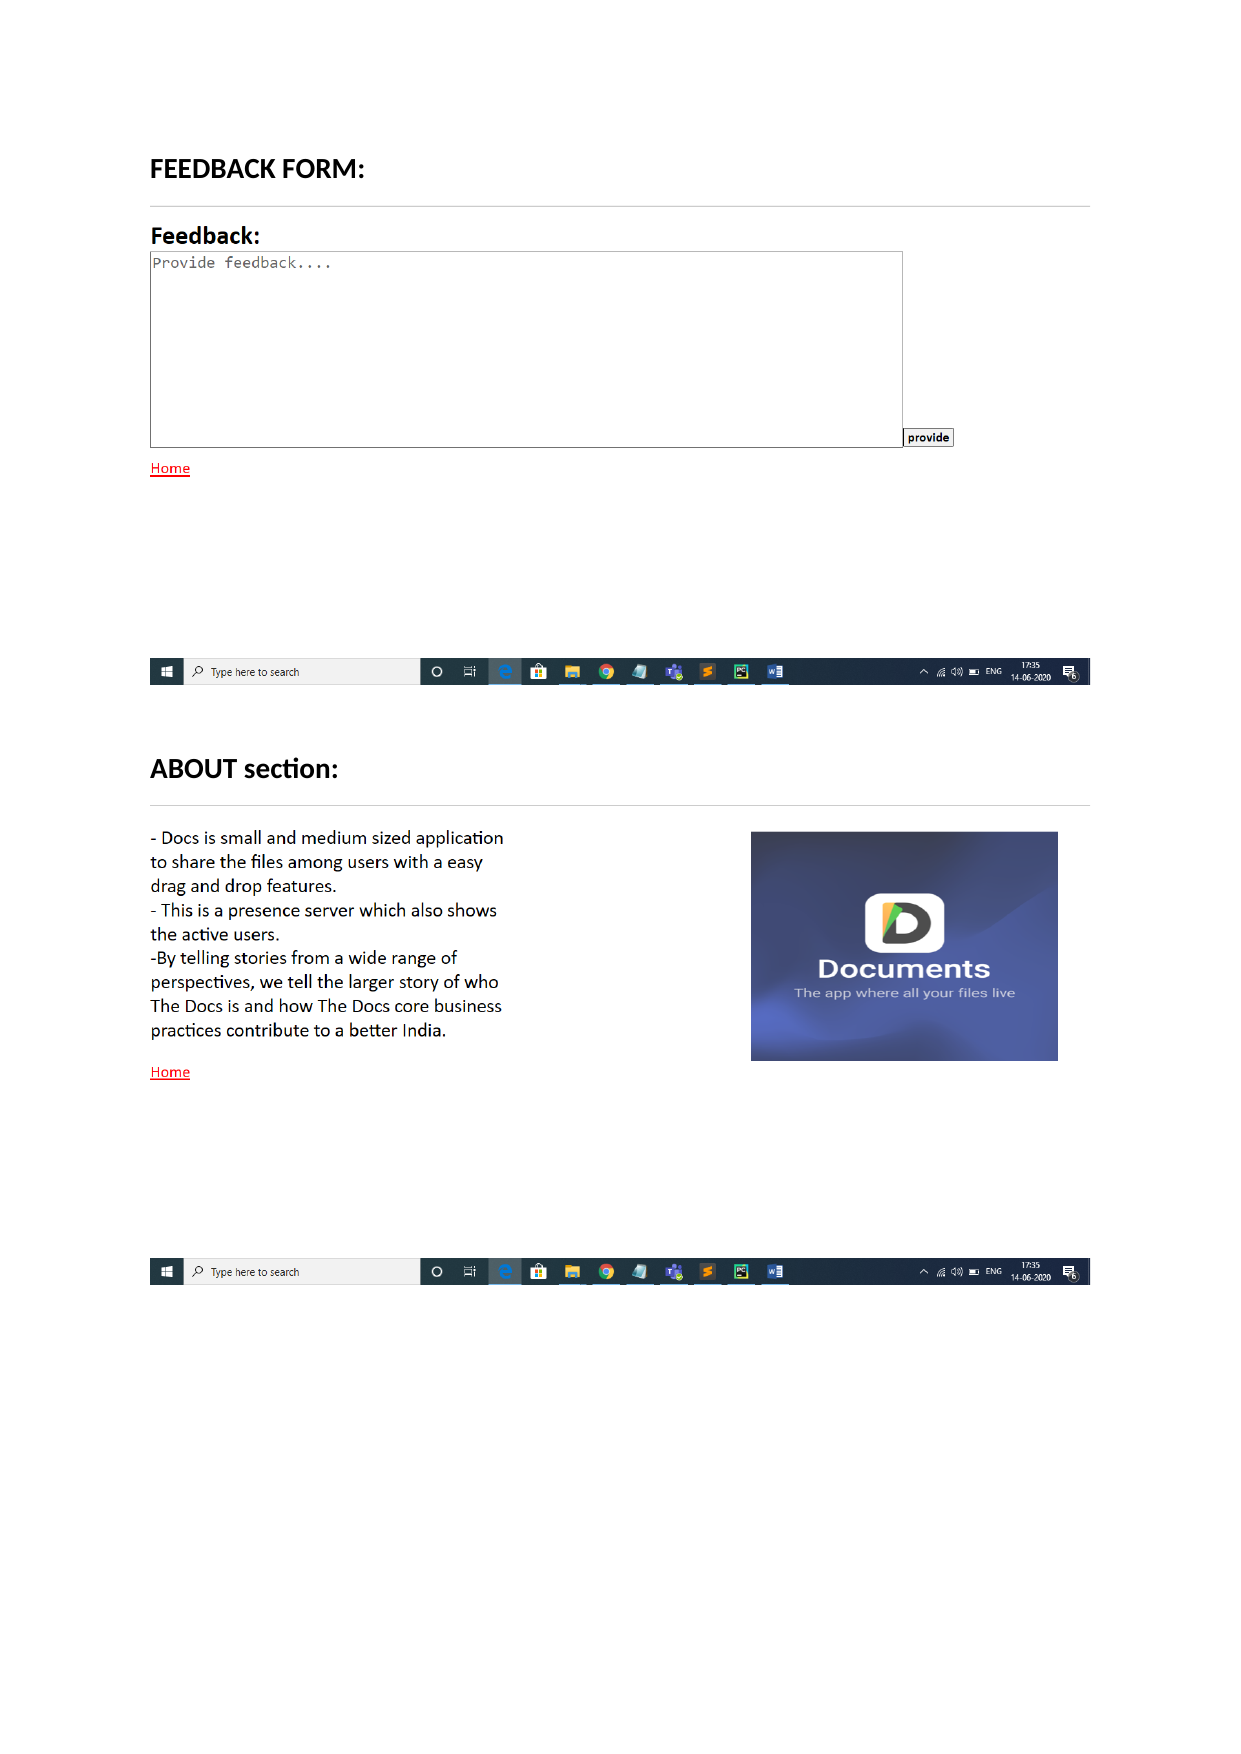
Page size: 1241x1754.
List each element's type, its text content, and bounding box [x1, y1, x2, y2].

text ABOUT section: [150, 751, 1090, 786]
picture [150, 205, 1091, 685]
picture [150, 805, 1091, 1285]
text FEEDBACK FORM: [150, 150, 1090, 186]
